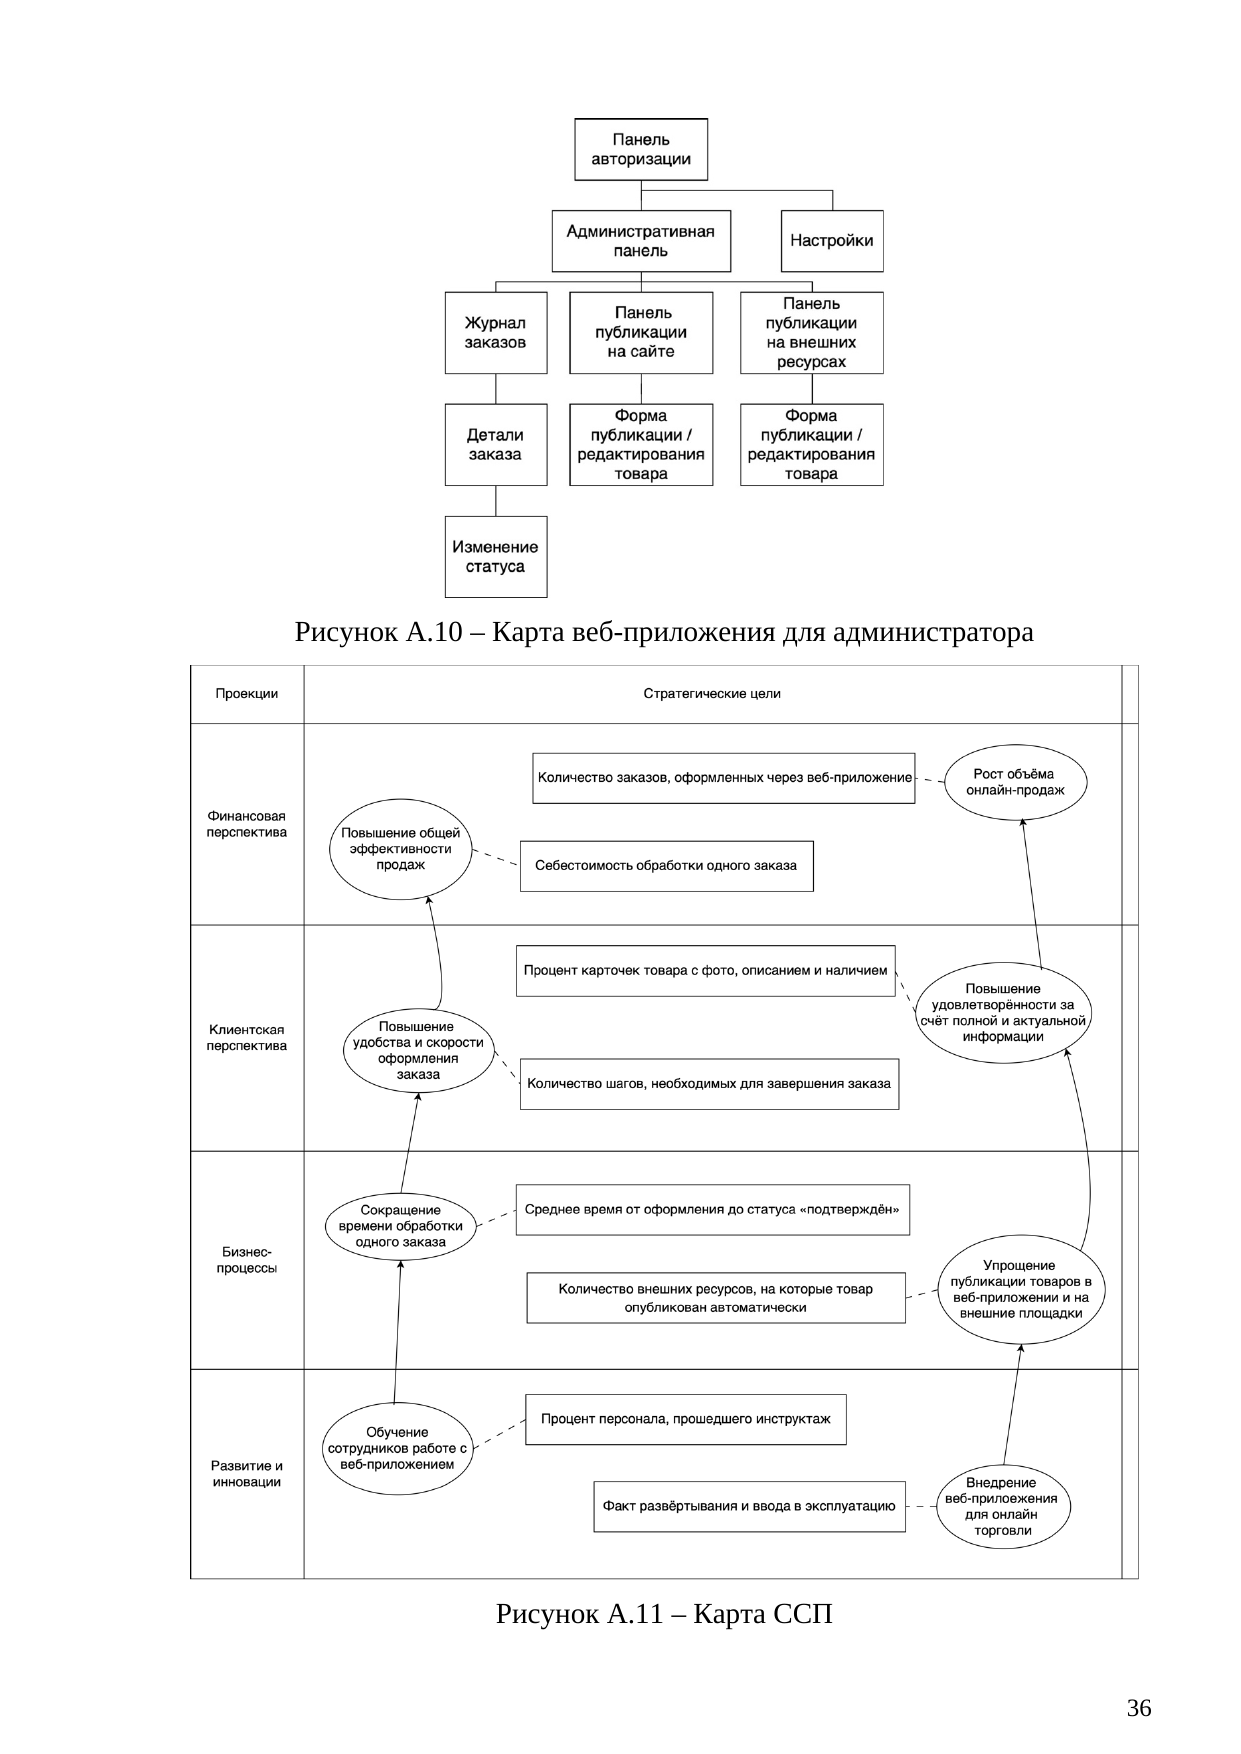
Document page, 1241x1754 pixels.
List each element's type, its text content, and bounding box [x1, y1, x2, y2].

text Рисунок А.10 – Карта веб-приложения для администратора [177, 614, 1152, 648]
text Рисунок А.11 – Карта ССП [177, 1597, 1152, 1630]
picture [190, 665, 1139, 1580]
picture [444, 118, 884, 598]
